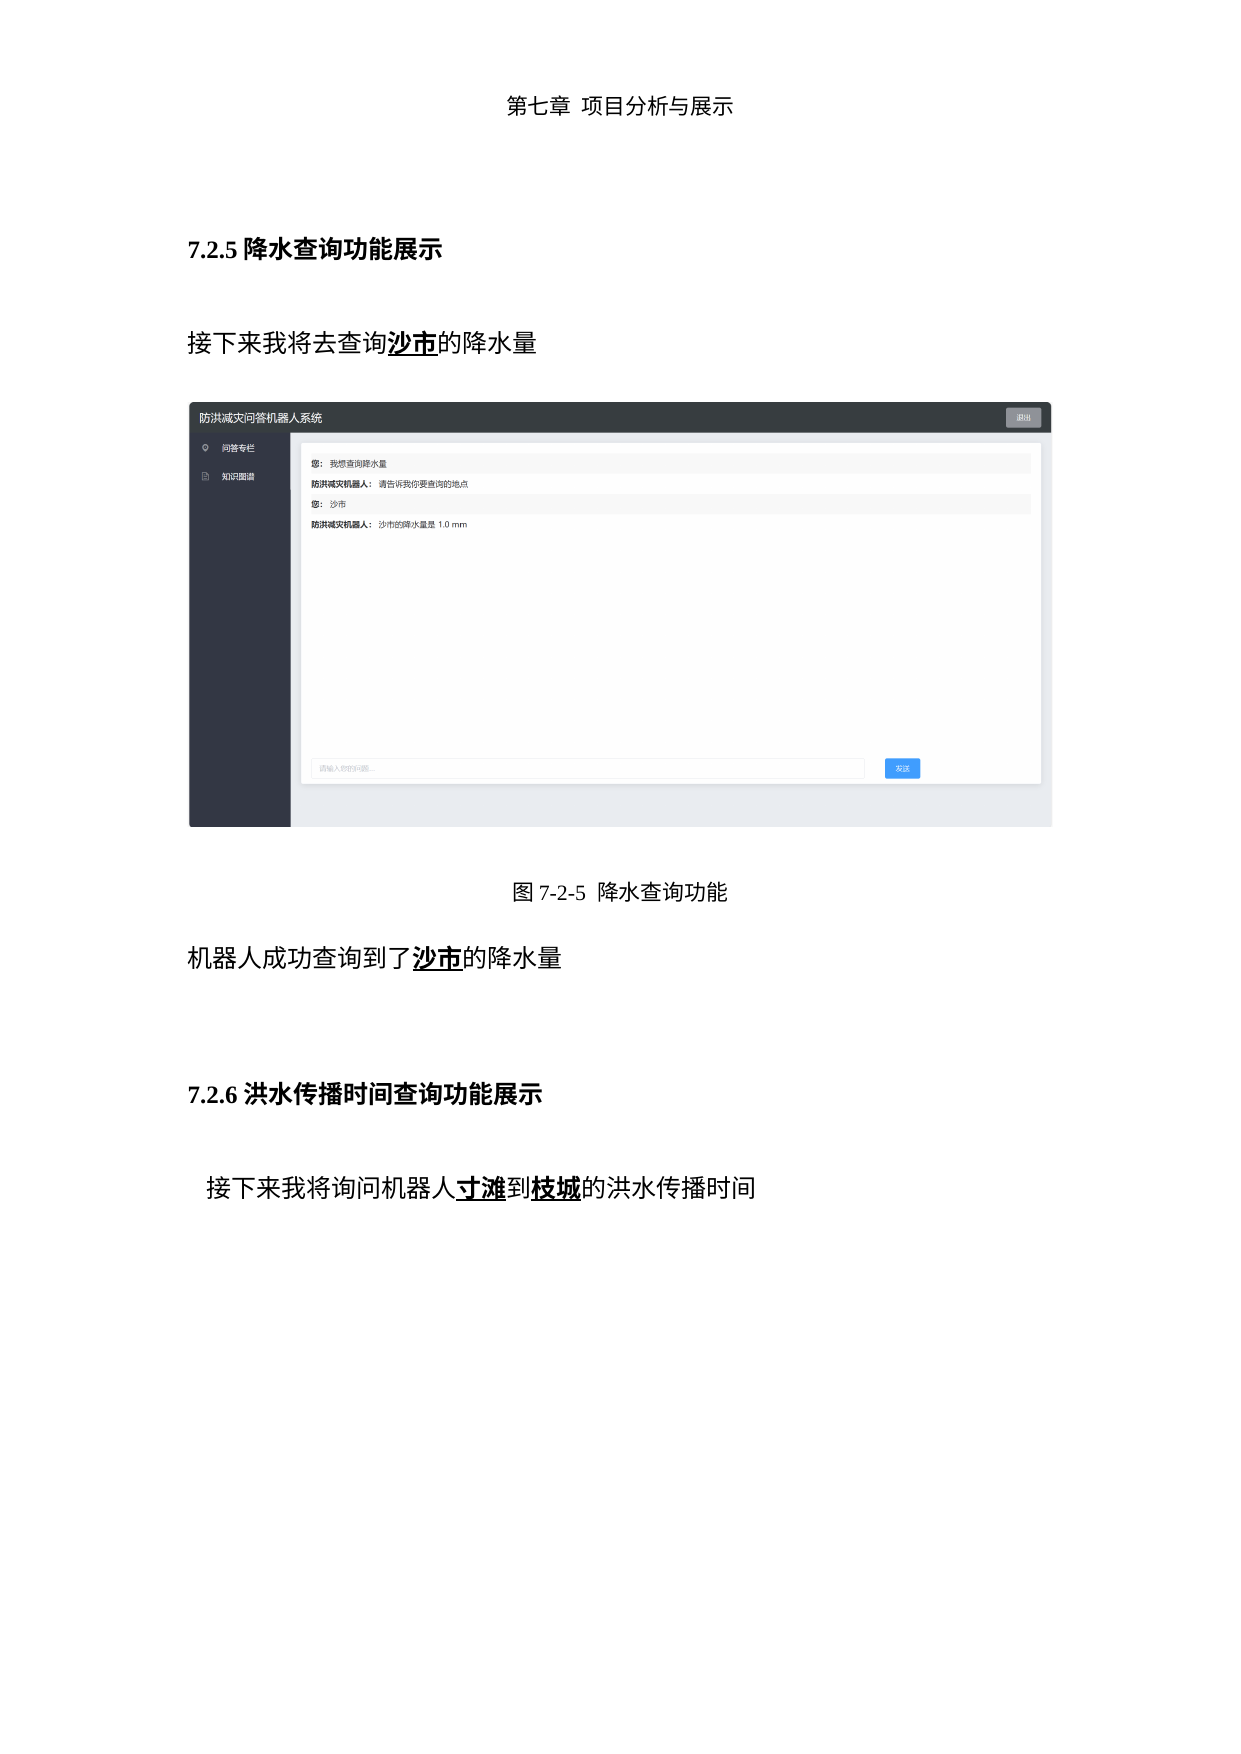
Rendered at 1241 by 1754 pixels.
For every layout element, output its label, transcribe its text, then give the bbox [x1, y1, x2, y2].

text 机器人成功查询到了沙市的降水量 [187, 924, 1053, 989]
text 7.2.6 洪水传播时间查询功能展示 [187, 1060, 1053, 1125]
text 接下来我将询问机器人寸滩到枝城的洪水传播时间 [187, 1154, 1053, 1219]
picture [187, 402, 1053, 827]
text 7.2.5 降水查询功能展示 [187, 215, 1053, 280]
text 图7-2-5 降水查询功能 [187, 874, 1053, 907]
text 接下来我将去查询沙市的降水量 [187, 309, 1053, 374]
